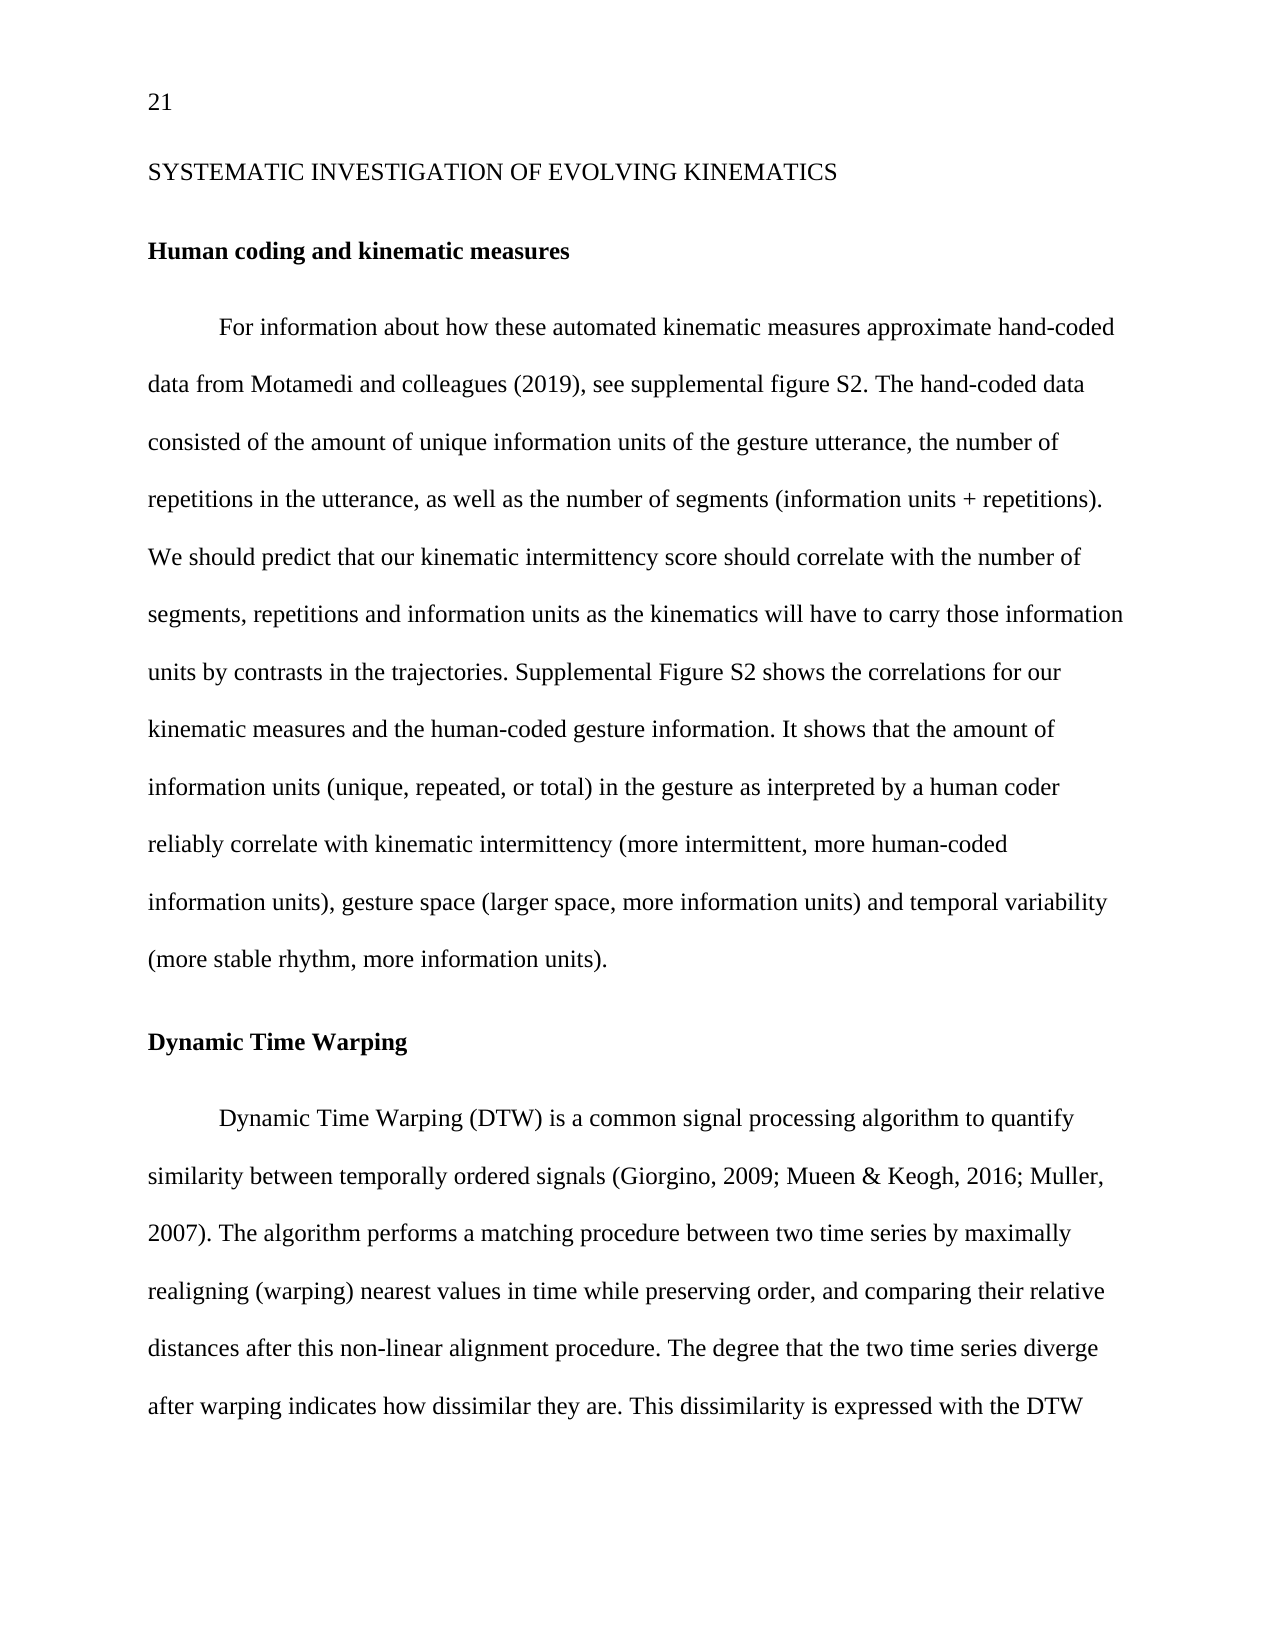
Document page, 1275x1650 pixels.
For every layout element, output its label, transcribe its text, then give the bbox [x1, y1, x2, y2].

subtitle Dynamic Time Warping [148, 1027, 1127, 1056]
subtitle Human coding and kinematic measures [148, 236, 1127, 264]
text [148, 1103, 1127, 1419]
text For information about how these automated kinematic measures approximate hand-coded data from Motamedi and colleagues (2019), see supplemental figure S2. The hand-coded data consisted of the amount of unique information units of the gesture utterance, the number of repetitions in the utterance, as well as the number of segments (information units + repetitions). We should predict that our kinematic intermittency score should correlate with the number of segments, repetitions and information units as the kinematics will have to carry those information units by contrasts in the trajectories. Supplemental Figure S2 shows the correlations for our kinematic measures and the human-coded gesture information. It shows that the amount of information units (unique, repeated, or total) in the gesture as interpreted by a human coder reliably correlate with kinematic intermittency (more intermittent, more human-coded information units), gesture space (larger space, more information units) and temporal variability (more stable rhythm, more information units). [148, 312, 1127, 973]
